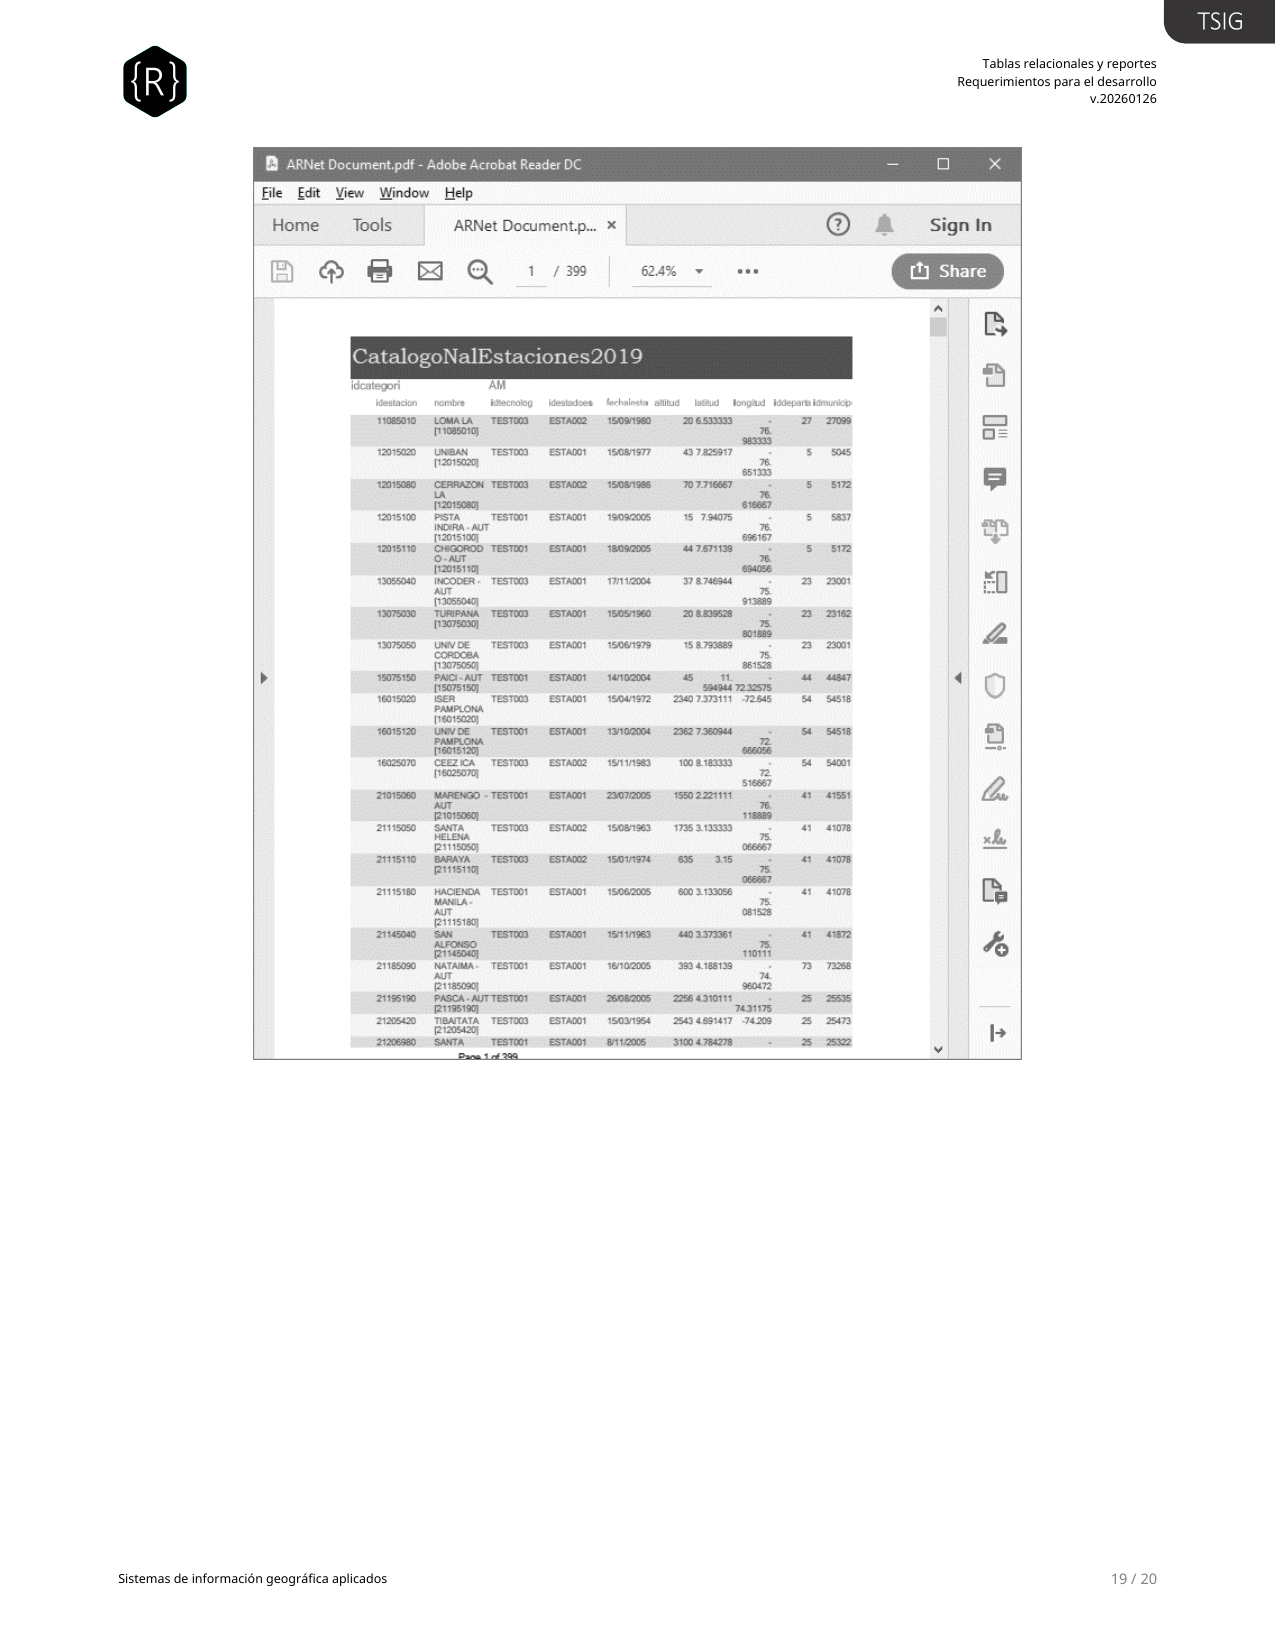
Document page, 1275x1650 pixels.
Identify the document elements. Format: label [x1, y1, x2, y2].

picture [253, 147, 1022, 1060]
picture [118, 44, 192, 119]
picture [1163, 0, 1275, 44]
